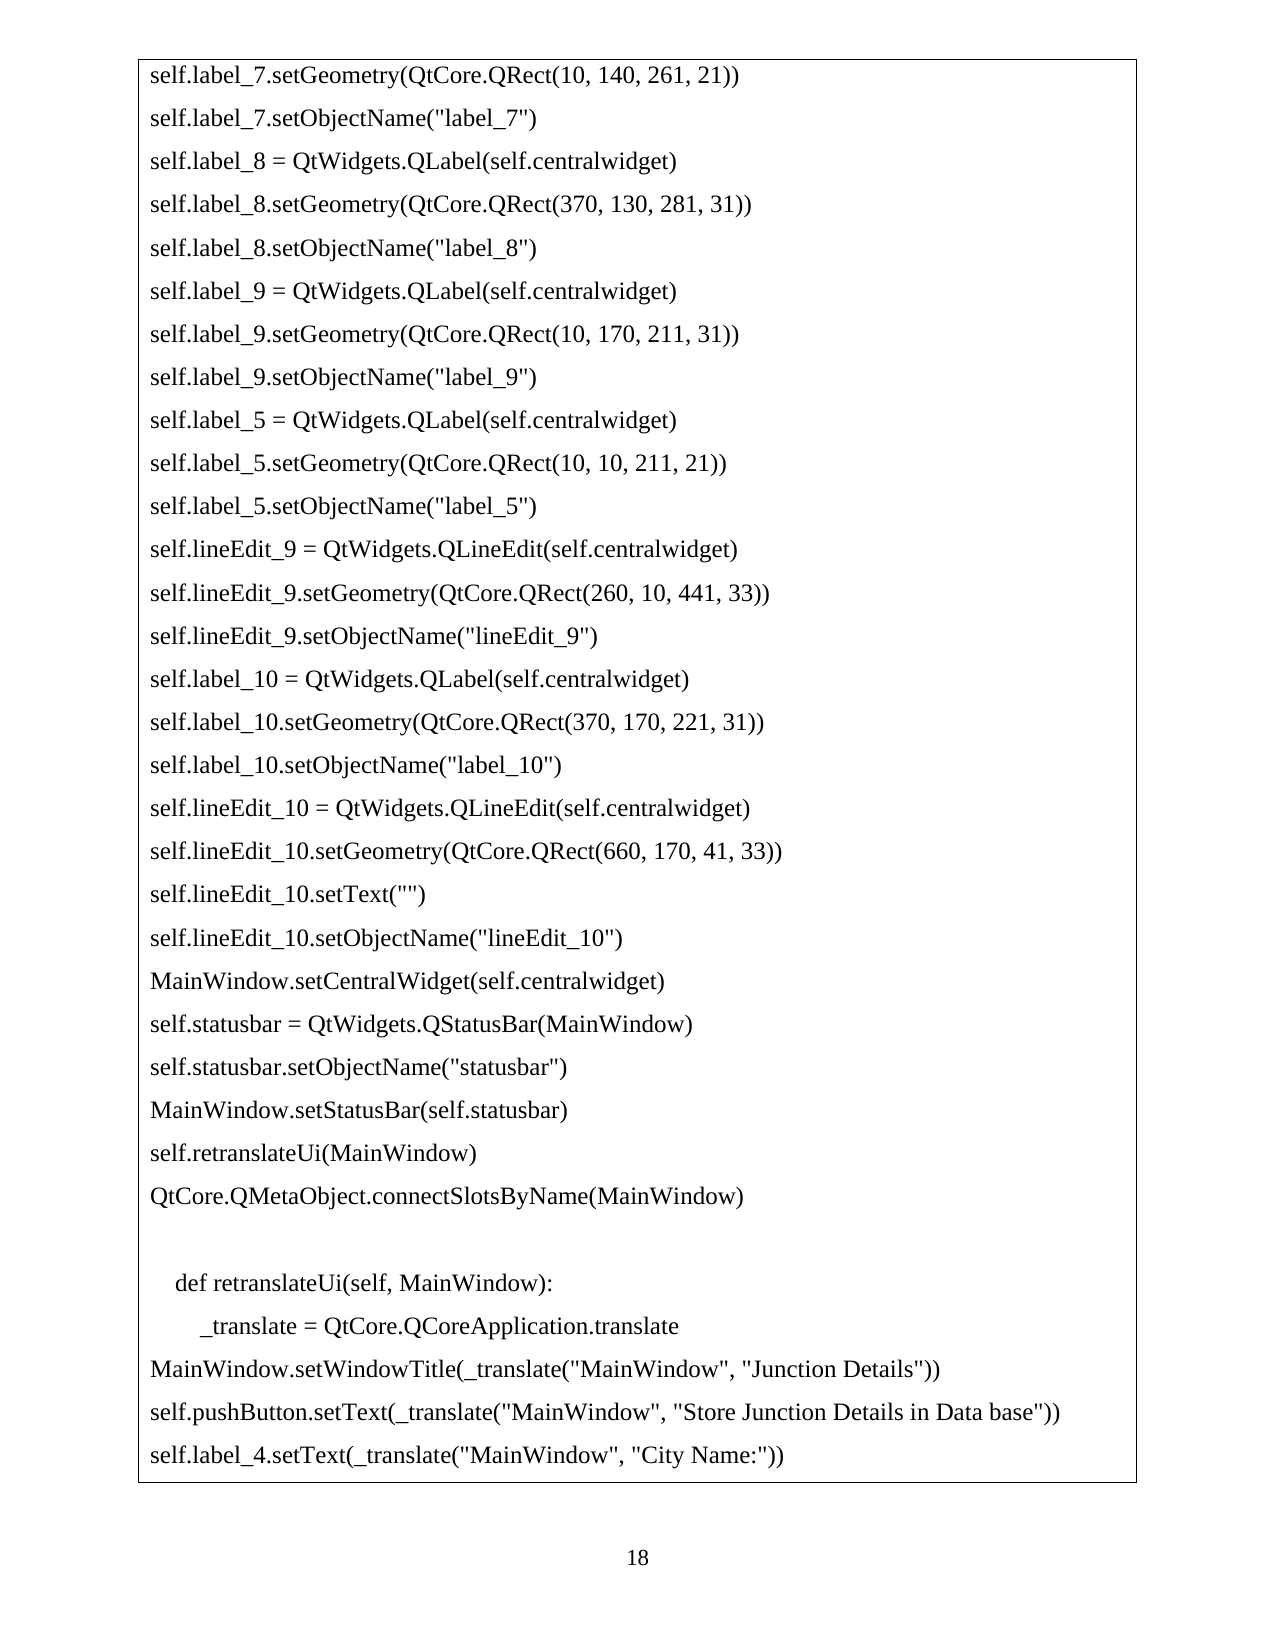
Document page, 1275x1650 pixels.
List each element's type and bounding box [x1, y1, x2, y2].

table_header [139, 60, 1136, 1482]
